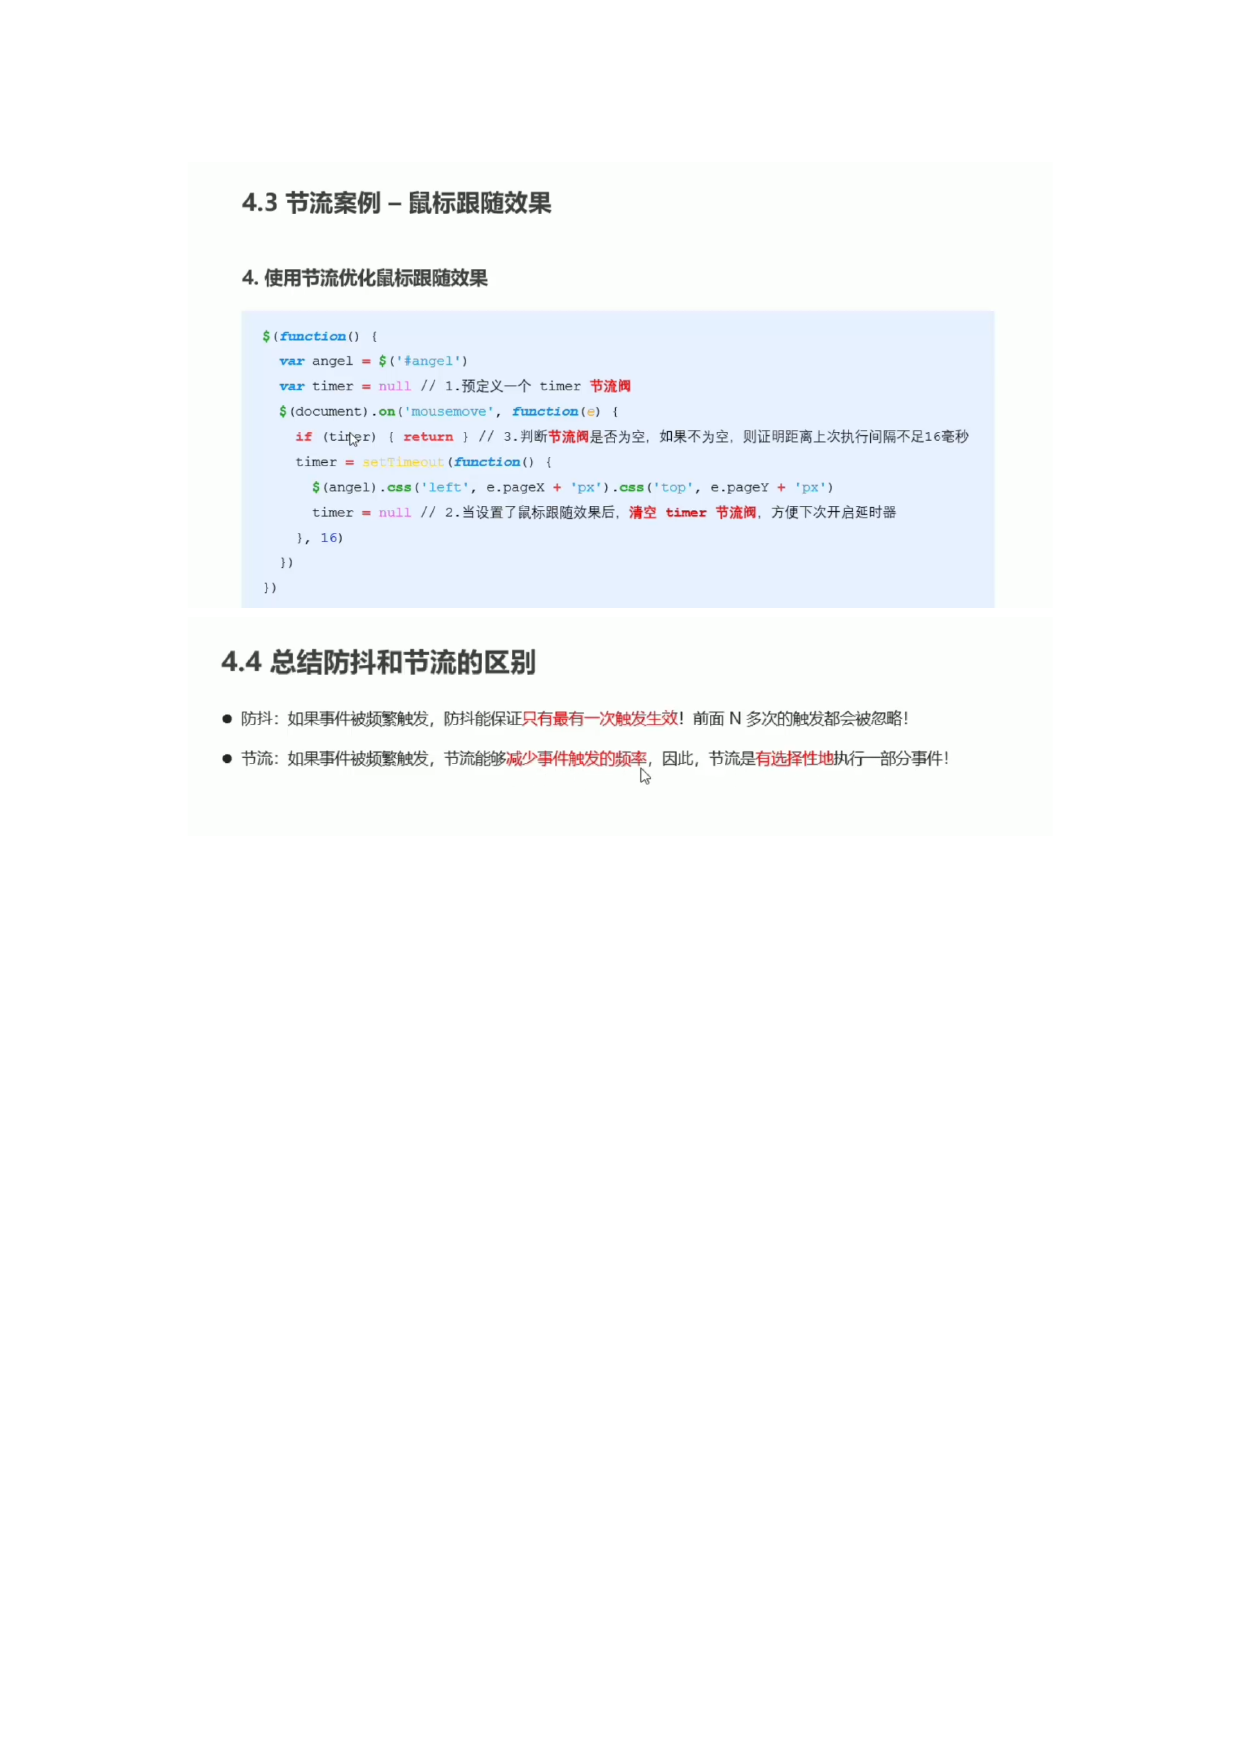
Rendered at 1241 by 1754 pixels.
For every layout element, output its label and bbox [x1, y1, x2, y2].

picture [187, 617, 1053, 836]
picture [187, 162, 1053, 608]
